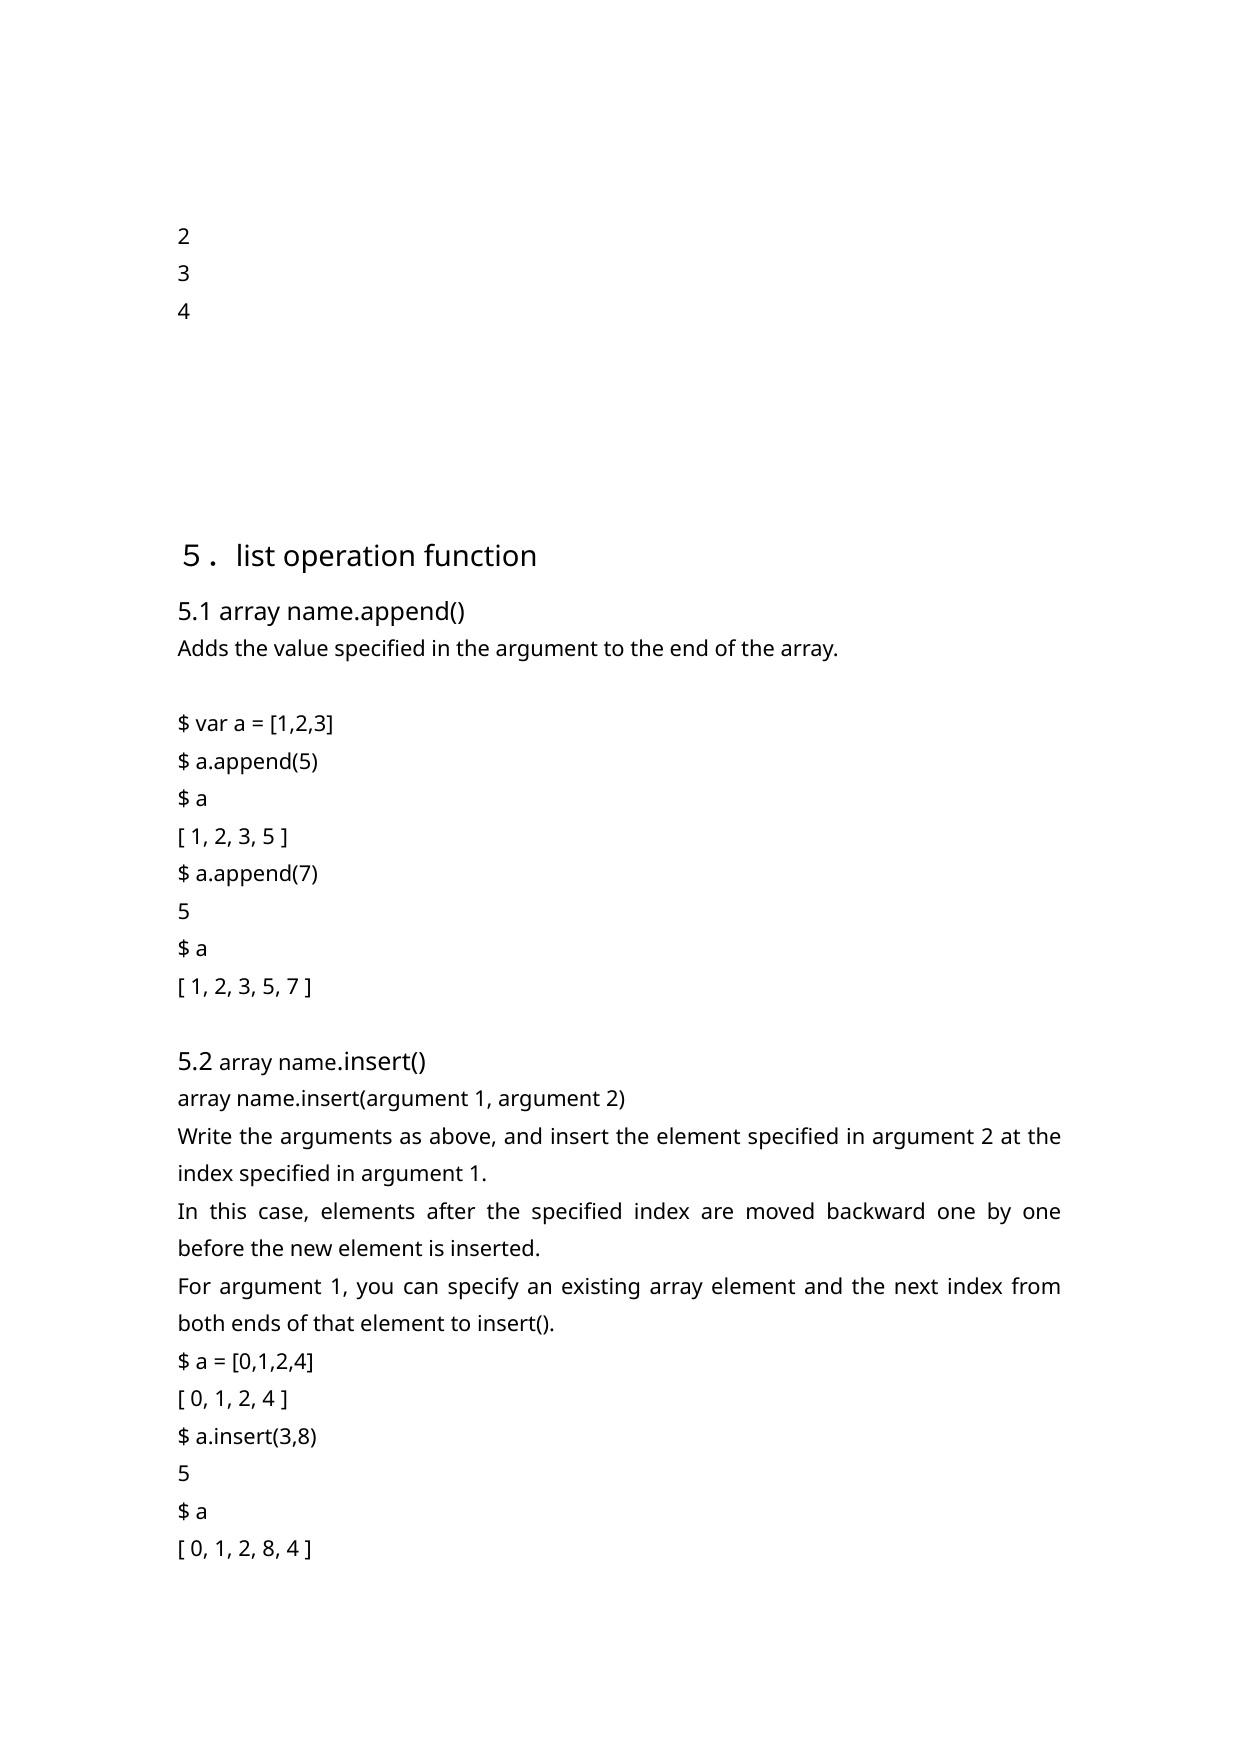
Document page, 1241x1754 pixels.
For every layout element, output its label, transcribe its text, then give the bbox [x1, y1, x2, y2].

text $ a.insert(3,8) [177, 1417, 1063, 1454]
text $ a [177, 779, 1063, 817]
text [ 1, 2, 3, 5, 7 ] [177, 967, 1063, 1004]
text 5 [177, 1454, 1063, 1492]
subtitle 5.2 array name.insert() [177, 1042, 1063, 1079]
subtitle ５．list operation function [177, 517, 1063, 592]
text $ var a = [1,2,3] [177, 704, 1063, 742]
text $ a = [0,1,2,4] [177, 1342, 1063, 1379]
text Adds the value specified in the argument to the end of the array. [177, 629, 1063, 667]
text For argument 1, you can specify an existing array element and the next index from both ends of that element to insert(). [177, 1267, 1063, 1342]
text Write the arguments as above, and insert the element specified in argument 2 at the index specified in argument 1. [177, 1117, 1063, 1192]
text In this case, elements after the specified index are moved backward one by one before the new element is inserted. [177, 1192, 1063, 1267]
text $ a.append(7) [177, 854, 1063, 892]
text $ a [177, 929, 1063, 967]
text 5 [177, 892, 1063, 929]
text array name.insert(argument 1, argument 2) [177, 1079, 1063, 1117]
text 3 [177, 254, 1063, 292]
text $ a [177, 1492, 1063, 1529]
text [ 0, 1, 2, 4 ] [177, 1379, 1063, 1417]
text $ a.append(5) [177, 742, 1063, 779]
text 2 [177, 217, 1063, 254]
text [ 1, 2, 3, 5 ] [177, 817, 1063, 854]
text 4 [177, 292, 1063, 329]
subtitle 5.1 array name.append() [177, 592, 1063, 629]
text [ 0, 1, 2, 8, 4 ] [177, 1529, 1063, 1567]
